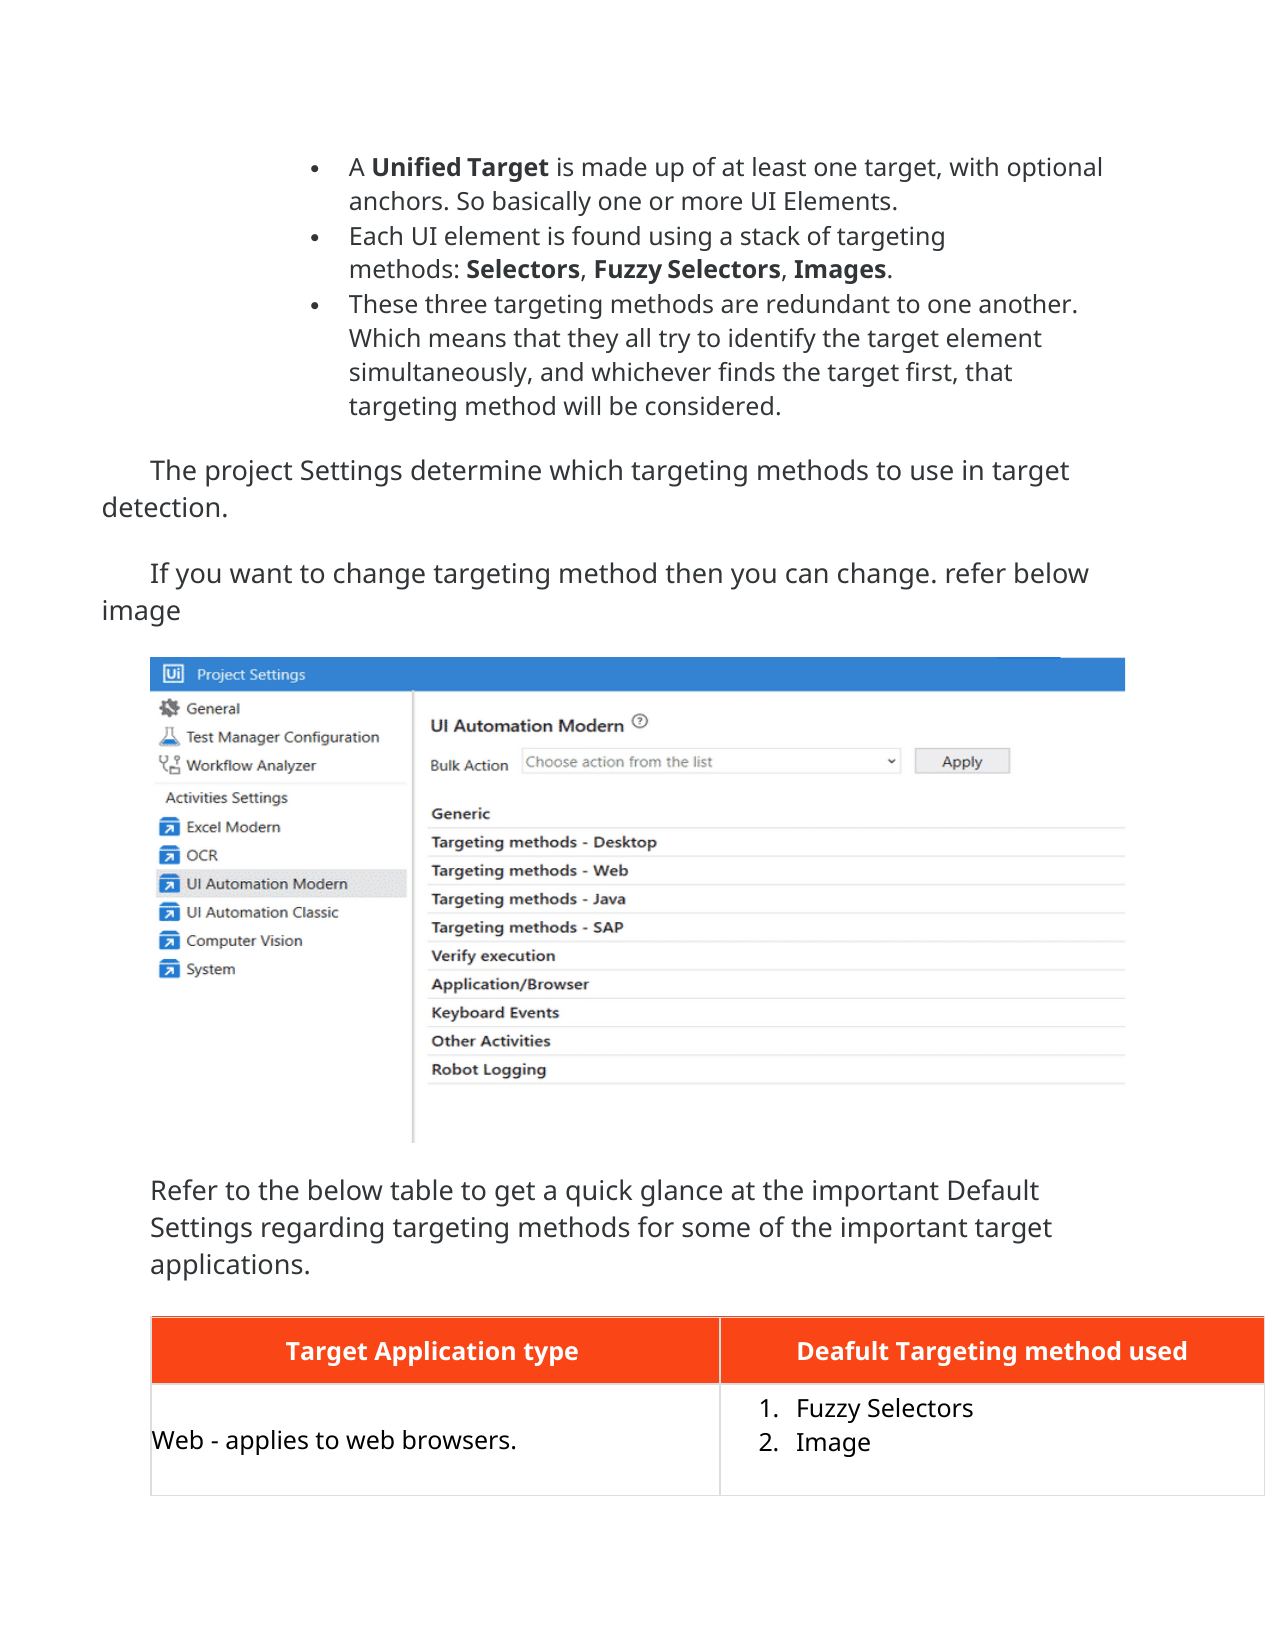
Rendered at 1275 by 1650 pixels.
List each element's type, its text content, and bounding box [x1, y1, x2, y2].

list Each UI element is found using a stack of targeting methods: Selectors, Fuzzy Selectors, Images. [311, 218, 1125, 286]
text If you want to change targeting method then you can change. refer below image [101, 554, 1125, 628]
text The project Settings determine which targeting methods to use in target detection. [101, 452, 1125, 525]
picture [150, 657, 1125, 1143]
table_cell Web - applies to web browsers. [152, 1385, 719, 1494]
table_header Deafult Targeting method used [721, 1318, 1264, 1383]
table_cell Fuzzy Selectors Image [721, 1385, 1264, 1494]
table_header Target Application type [152, 1318, 719, 1383]
list A Unified Target is made up of at least one target, with optional anchors. So basically one or more UI Elements. [311, 150, 1125, 218]
list These three targeting methods are redundant to one another. Which means that they all try to identify the target element simultaneously, and whichever finds the target first, that targeting method will be considered. [311, 286, 1125, 422]
text Refer to the below table to get a quick glance at the important Default Settings regarding targeting methods for some of the important target applications. [150, 1172, 1125, 1282]
